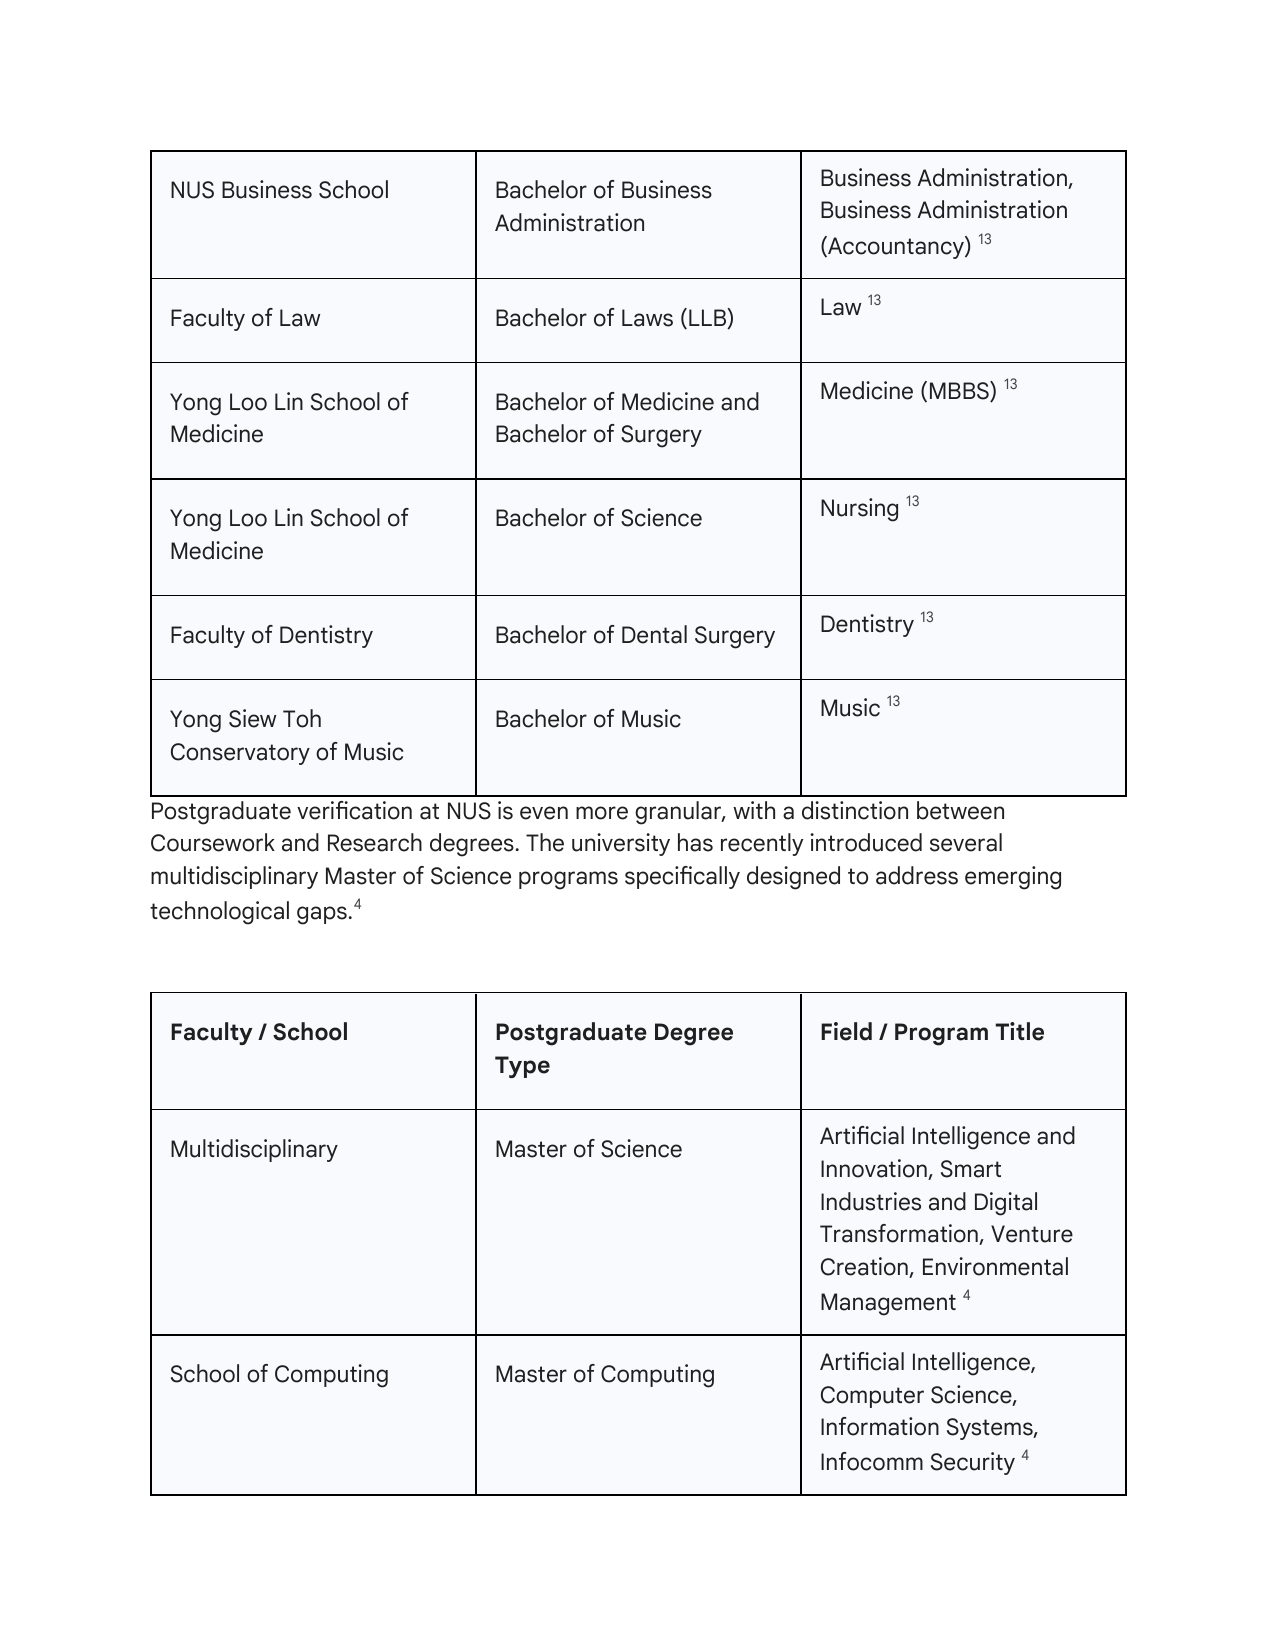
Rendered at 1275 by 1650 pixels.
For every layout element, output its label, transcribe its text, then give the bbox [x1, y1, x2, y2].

text Postgraduate verification at NUS is even more granular, with a distinction between Coursework and Research degrees. The university has recently introduced several multidisciplinary Master of Science programs specifically designed to address emerging technological gaps.4 [150, 797, 1125, 927]
table_cell Faculty of Law [152, 279, 475, 361]
table_cell Yong Siew Toh Conservatory of Music [152, 680, 475, 795]
table_cell Faculty of Dentistry [152, 596, 475, 679]
table_cell Bachelor of Business Administration [477, 152, 800, 277]
table_cell Bachelor of Laws (LLB) [477, 279, 800, 361]
table_cell Master of Science [477, 1110, 800, 1334]
table_cell Bachelor of Medicine and Bachelor of Surgery [477, 363, 800, 478]
table_cell Artificial Intelligence, Computer Science, Information Systems, Infocomm Security 4 [802, 1336, 1125, 1494]
table_cell Yong Loo Lin School of Medicine [152, 480, 475, 595]
table_cell Yong Loo Lin School of Medicine [152, 363, 475, 478]
table_cell Multidisciplinary [152, 1110, 475, 1334]
table_cell Bachelor of Dental Surgery [477, 596, 800, 679]
table_cell Nursing 13 [802, 480, 1125, 595]
table_header Field / Program Title [802, 993, 1125, 1108]
table_cell Law 13 [802, 279, 1125, 361]
table_header Postgraduate Degree Type [477, 993, 801, 1108]
table_header Faculty / School [152, 993, 476, 1108]
table_cell Medicine (MBBS) 13 [802, 363, 1125, 478]
table_cell Music 13 [802, 680, 1125, 795]
table_cell NUS Business School [152, 152, 475, 277]
table_cell School of Computing [152, 1336, 475, 1494]
table_cell Artificial Intelligence and Innovation, Smart Industries and Digital Transformation, Venture Creation, Environmental Management 4 [802, 1110, 1125, 1334]
table_cell Bachelor of Music [477, 680, 800, 795]
table_cell Master of Computing [477, 1336, 800, 1494]
table_cell Business Administration, Business Administration (Accountancy) 13 [802, 152, 1125, 277]
table_cell Bachelor of Science [477, 480, 800, 595]
table_cell Dentistry 13 [802, 596, 1125, 679]
